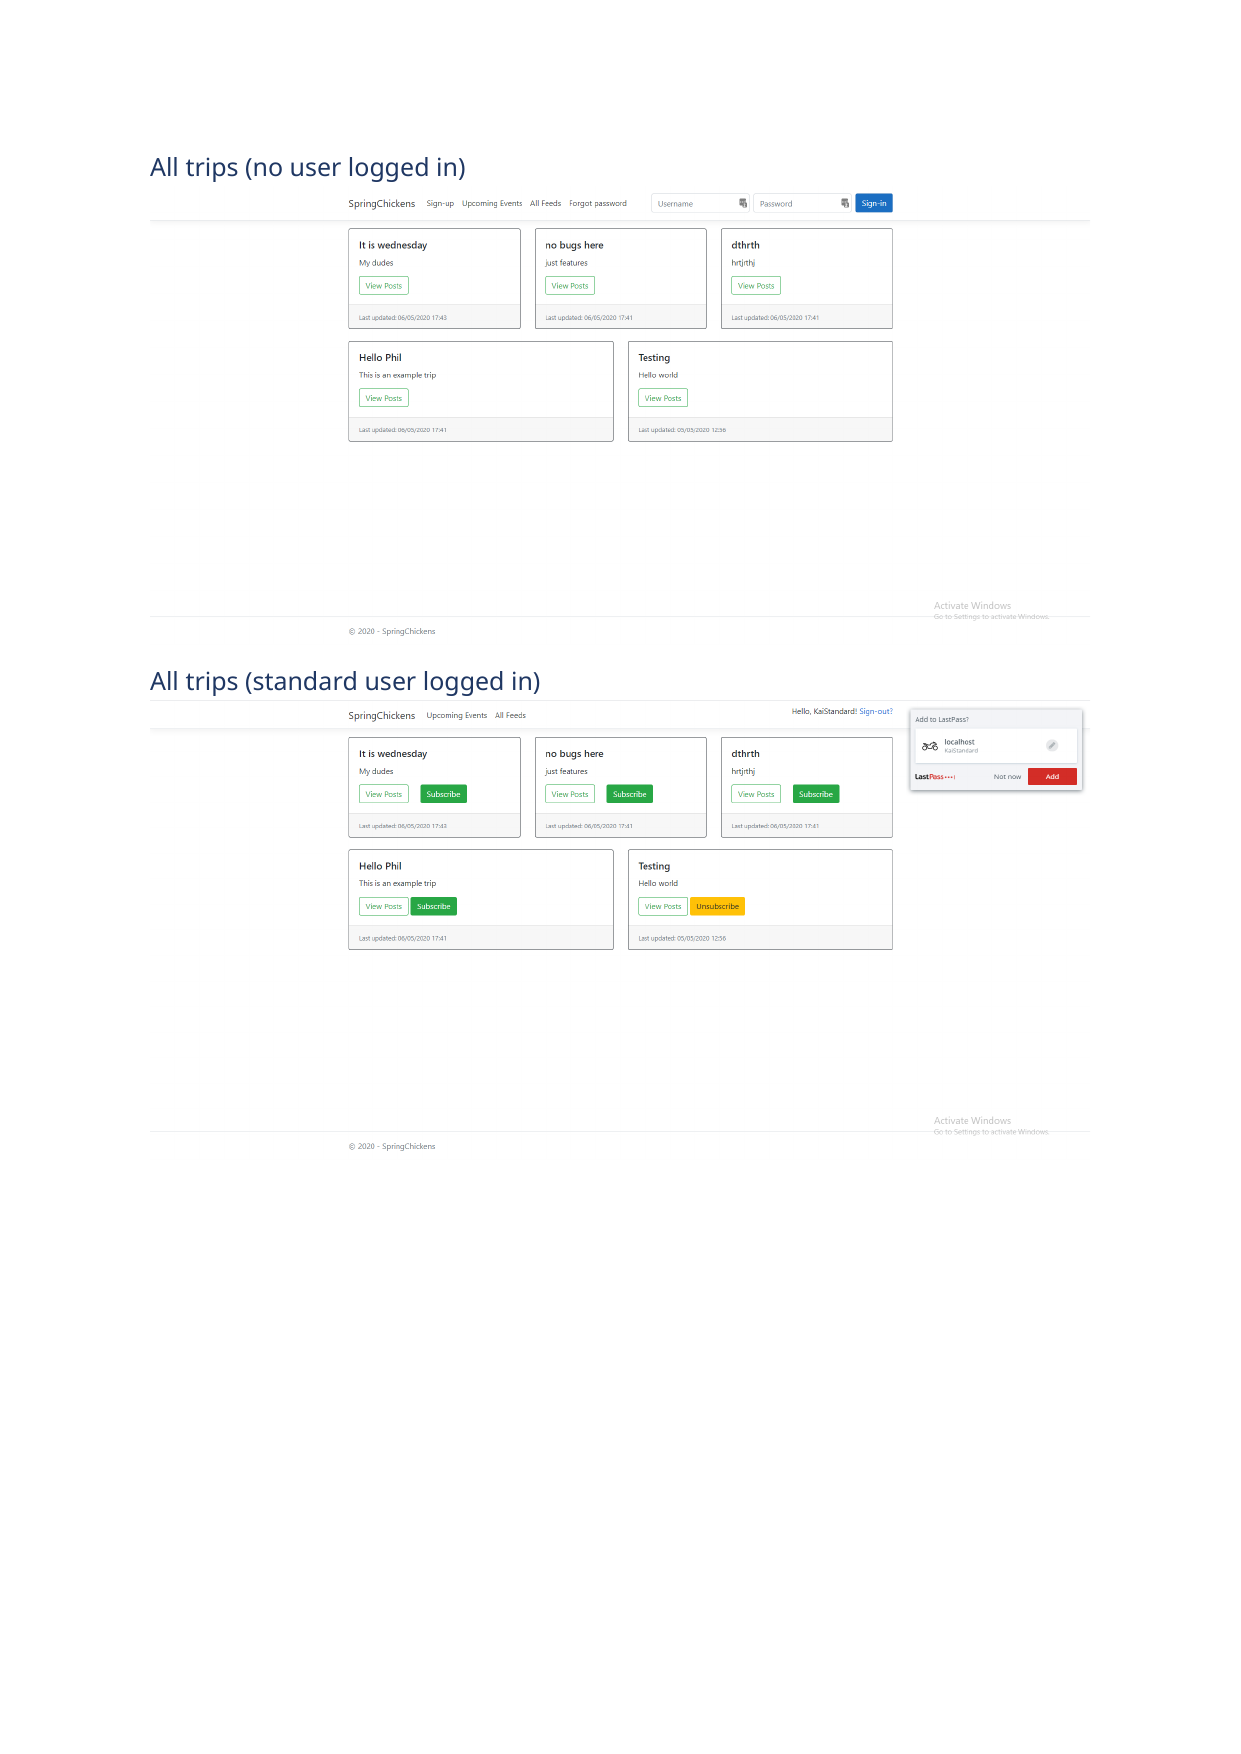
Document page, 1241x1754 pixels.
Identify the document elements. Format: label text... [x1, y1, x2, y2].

picture [150, 700, 1091, 1160]
subtitle All trips (no user logged in) [150, 150, 1090, 184]
picture [150, 186, 1091, 645]
subtitle All trips (standard user logged in) [150, 663, 1090, 697]
